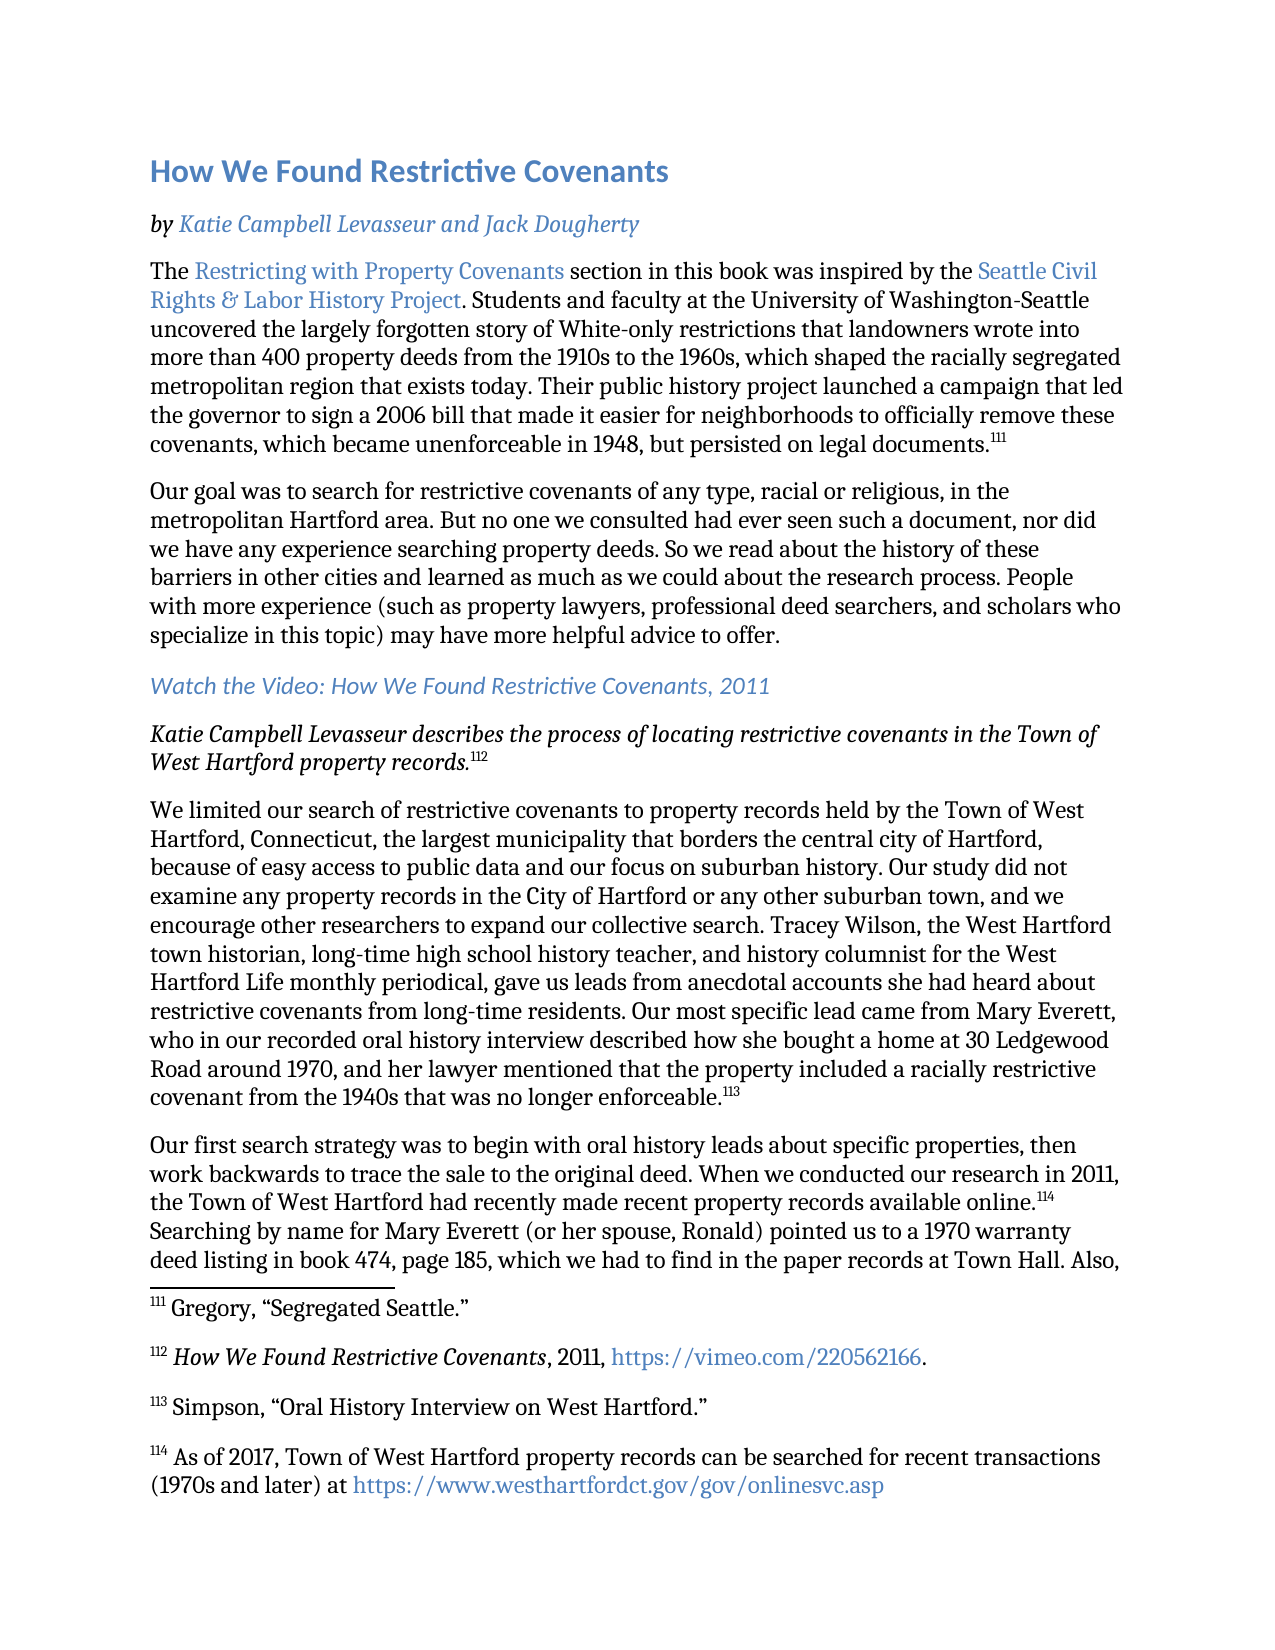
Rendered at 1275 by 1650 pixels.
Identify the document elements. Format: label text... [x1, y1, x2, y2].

text The Restricting with Property Covenants section in this book was inspired by the Seattle Civil Rights & Labor History Project. Students and faculty at the University of Washington-Seattle uncovered the largely forgotten story of White-only restrictions that landowners wrote into more than 400 property deeds from the 1910s to the 1960s, which shaped the racially segregated metropolitan region that exists today. Their public history project launched a campaign that led the governor to sign a 2006 bill that made it easier for neighborhoods to officially remove these covenants, which became unenforceable in 1948, but persisted on legal documents. [150, 257, 1125, 458]
text by Katie Campbell Levasseur and Jack Dougherty [150, 209, 1125, 238]
text We limited our search of restrictive covenants to property records held by the Town of West Hartford, Connecticut, the largest municipality that borders the central city of Hartford, because of easy access to public data and our focus on suburban history. Our study did not examine any property records in the City of Hartford or any other suburban town, and we encourage other researchers to expand our collective search. Tracey Wilson, the West Hartford town historian, long-time high school history teacher, and history columnist for the West Hartford Life monthly periodical, gave us leads from anecdotal accounts she had heard about restrictive covenants from long-time residents. Our most specific lead came from Mary Everett, who in our recorded oral history interview described how she bought a home at 30 Ledgewood Road around 1970, and her lawyer mentioned that the property included a racially restrictive covenant from the 1940s that was no longer enforceable. [150, 796, 1125, 1112]
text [150, 1131, 1125, 1274]
subtitle How We Found Restrictive Covenants [150, 150, 1125, 191]
text Katie Campbell Levasseur describes the process of locating restrictive covenants in the Town of West Hartford property records. [150, 719, 1125, 777]
subtitle Watch the Video: How We Found Restrictive Covenants, 2011 [150, 670, 1125, 701]
text Our goal was to search for restrictive covenants of any type, racial or religious, in the metropolitan Hartford area. But no one we consulted had ever seen such a document, nor did we have any experience searching property deeds. So we read about the history of these barriers in other cities and learned as much as we could about the research process. People with more experience (such as property lawyers, professional deed searchers, and scholars who specialize in this topic) may have more helpful advice to offer. [150, 477, 1125, 649]
